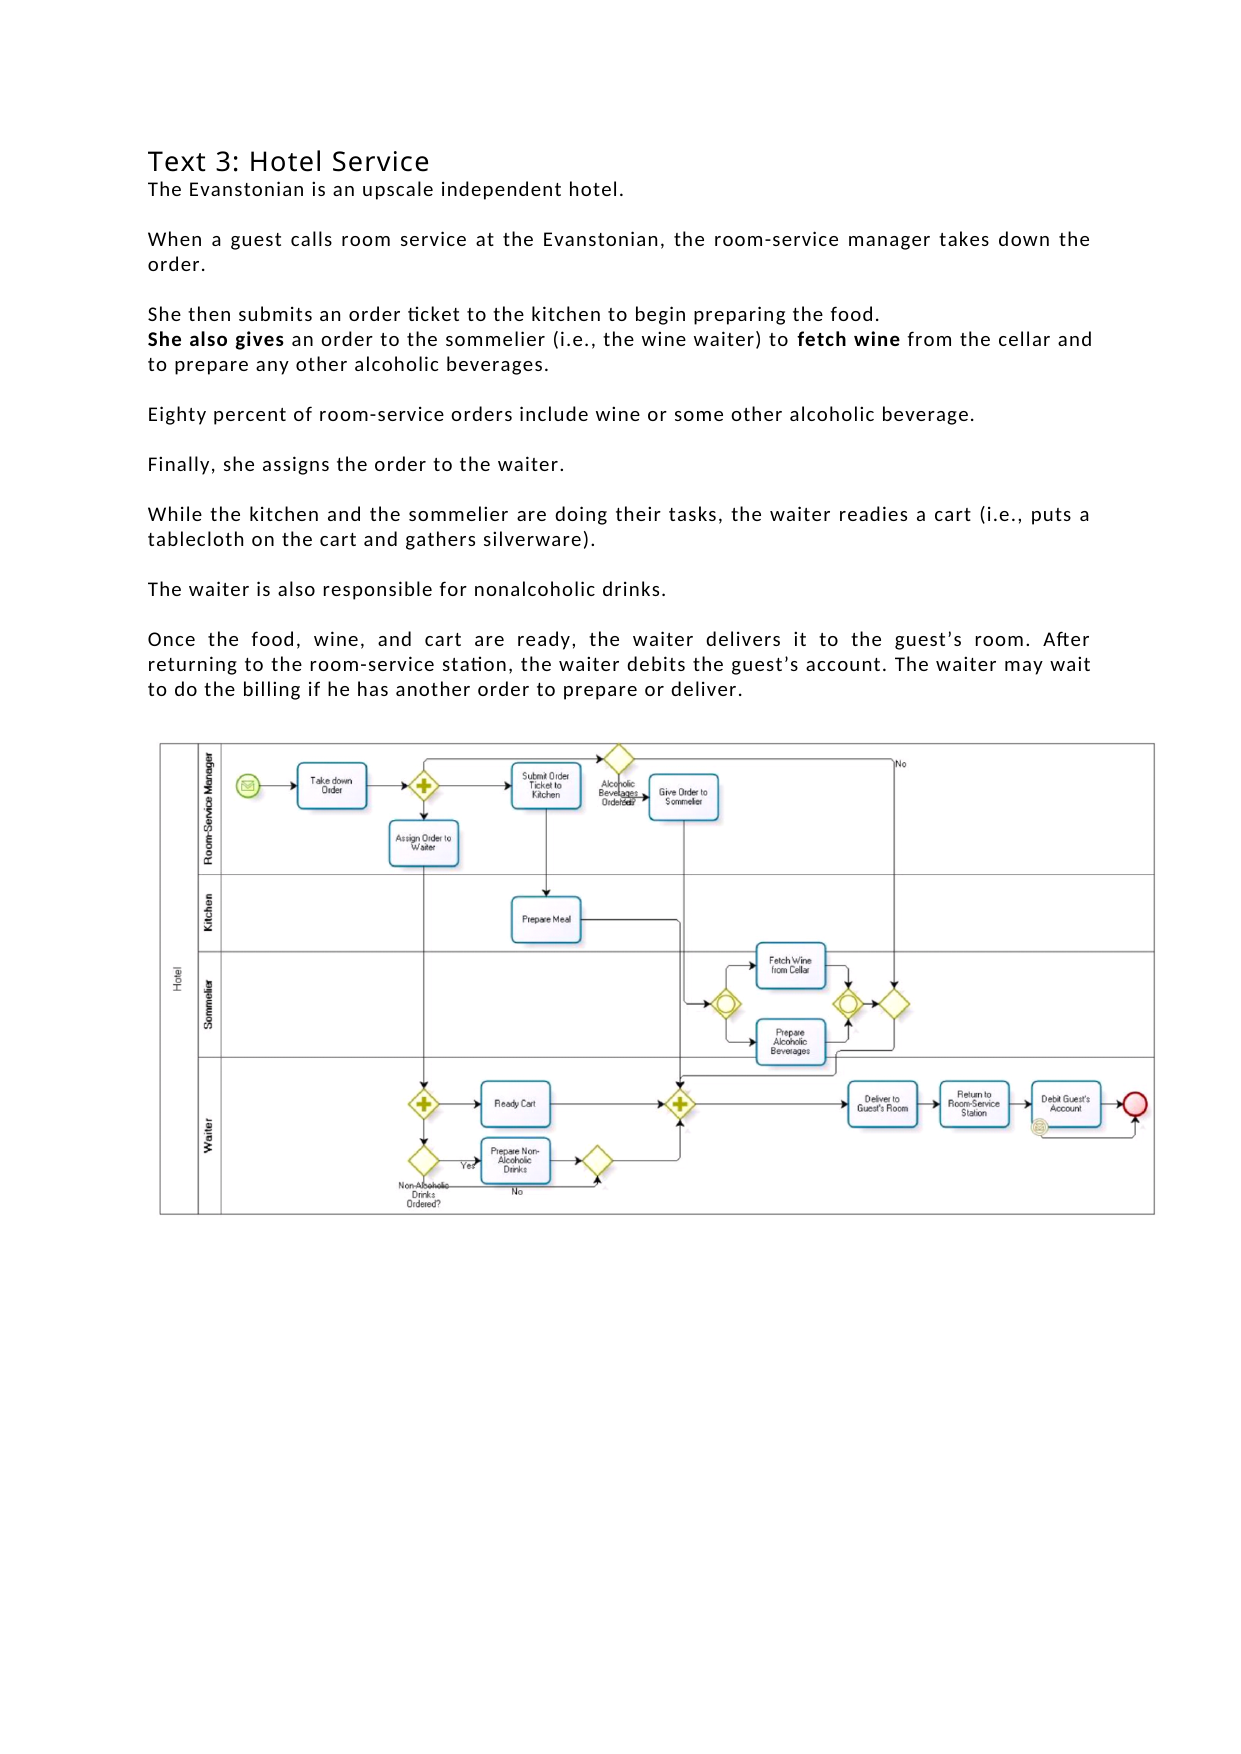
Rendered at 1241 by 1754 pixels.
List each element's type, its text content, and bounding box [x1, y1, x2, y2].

text She also gives an order to the sommelier (i.e., the wine waiter) to fetch wine from the cellar and to prepare any other alcoholic beverages. [148, 327, 1093, 377]
subtitle Text 3: Hotel Service [148, 152, 1093, 177]
text When a guest calls room service at the Evanstonian, the room-service manager takes down the order. [148, 227, 1093, 277]
picture [155, 730, 1168, 1227]
text Eighty percent of room-service orders include wine or some other alcoholic beverage. [148, 402, 1093, 427]
text The waiter is also responsible for nonalcoholic drinks. [148, 577, 1093, 602]
text The Evanstonian is an upscale independent hotel. [148, 177, 1093, 202]
text Finally, she assigns the order to the waiter. [148, 452, 1093, 477]
text While the kitchen and the sommelier are doing their tasks, the waiter readies a cart (i.e., puts a tablecloth on the cart and gathers silverware). [148, 502, 1093, 552]
text She then submits an order ticket to the kitchen to begin preparing the food. [148, 302, 1093, 327]
text Once the food, wine, and cart are ready, the waiter delivers it to the guest’s room. After returning to the room-service station, the waiter debits the guest’s account. The waiter may wait to do the billing if he has another order to prepare or deliver. [148, 627, 1093, 702]
